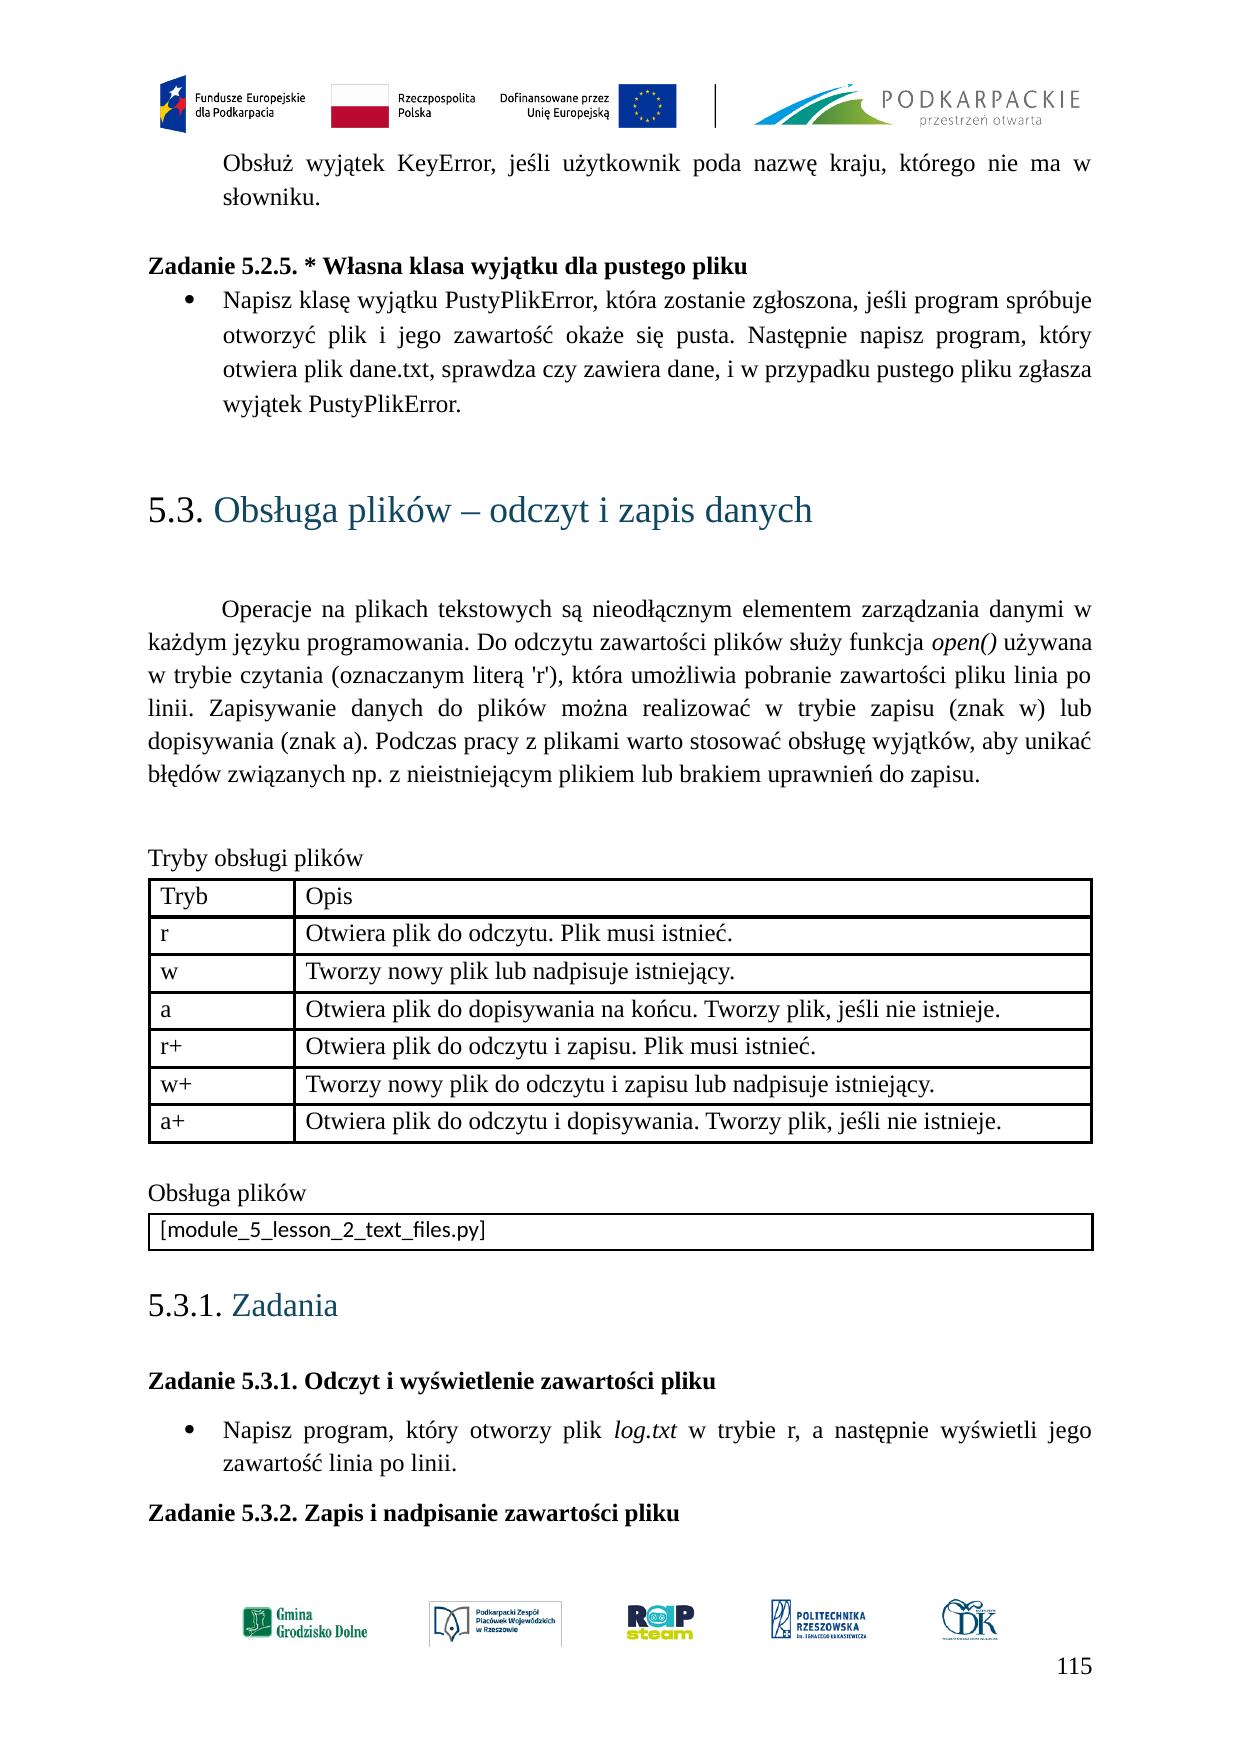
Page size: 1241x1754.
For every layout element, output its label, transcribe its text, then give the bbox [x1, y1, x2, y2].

table_cell Tworzy nowy plik lub nadpisuje istniejący. [296, 956, 1090, 991]
table_header [module_5_lesson_2_text_files.py] [150, 1215, 1091, 1249]
list Napisz klasę wyjątku PustyPlikError, która zostanie zgłoszona, jeśli program spróbuje otworzyć plik i jego zawartość okaże się pusta. Następnie napisz program, który otwiera plik dane.txt, sprawdza czy zawiera dane, i w przypadku pustego pliku zgłasza wyjątek PustyPlikError. [185, 286, 1092, 418]
table_cell a [151, 994, 293, 1028]
picture [147, 60, 1093, 148]
picture [242, 1585, 998, 1652]
table_cell Otwiera plik do dopisywania na końcu. Tworzy plik, jeśli nie istnieje. [296, 994, 1090, 1028]
table_cell w+ [151, 1069, 293, 1103]
text Obsługa plików [148, 1178, 1092, 1207]
table_cell r [151, 919, 293, 953]
table_cell Tworzy nowy plik do odczytu i zapisu lub nadpisuje istniejący. [296, 1069, 1090, 1103]
table_header Opis [296, 881, 1090, 915]
text Operacje na plikach tekstowych są nieodłącznym elementem zarządzania danymi w każdym języku programowania. Do odczytu zawartości plików służy funkcja open() używana w trybie czytania (oznaczanym literą 'r'), która umożliwia pobranie zawartości pliku linia po linii. Zapisywanie danych do plików można realizować w trybie zapisu (znak w) lub dopisywania (znak a). Podczas pracy z plikami warto stosować obsługę wyjątków, aby unikać błędów związanych np. z nieistniejącym plikiem lub brakiem uprawnień do zapisu. [148, 594, 1092, 788]
table_cell Otwiera plik do odczytu i zapisu. Plik musi istnieć. [296, 1031, 1090, 1066]
table_cell a+ [151, 1106, 293, 1141]
table_cell w [151, 956, 293, 991]
table_header Tryb [151, 881, 293, 915]
table_cell Otwiera plik do odczytu. Plik musi istnieć. [296, 919, 1090, 953]
text Zadanie 5.2.5. * Własna klasa wyjątku dla pustego pliku [148, 251, 1092, 280]
text Zadanie 5.3.1. Odczyt i wyświetlenie zawartości pliku [148, 1366, 1092, 1394]
table_cell r+ [151, 1031, 293, 1066]
subtitle Obsługa plików – odczyt i zapis danych [148, 487, 1092, 530]
table_cell Otwiera plik do odczytu i dopisywania. Tworzy plik, jeśli nie istnieje. [296, 1106, 1090, 1141]
list Napisz program, który otworzy plik log.txt w trybie r, a następnie wyświetli jego zawartość linia po linii. [185, 1416, 1092, 1477]
text Tryby obsługi plików [148, 843, 1092, 872]
subtitle Zadania [148, 1285, 1092, 1324]
text Zadanie 5.3.2. Zapis i nadpisanie zawartości pliku [148, 1498, 1092, 1527]
